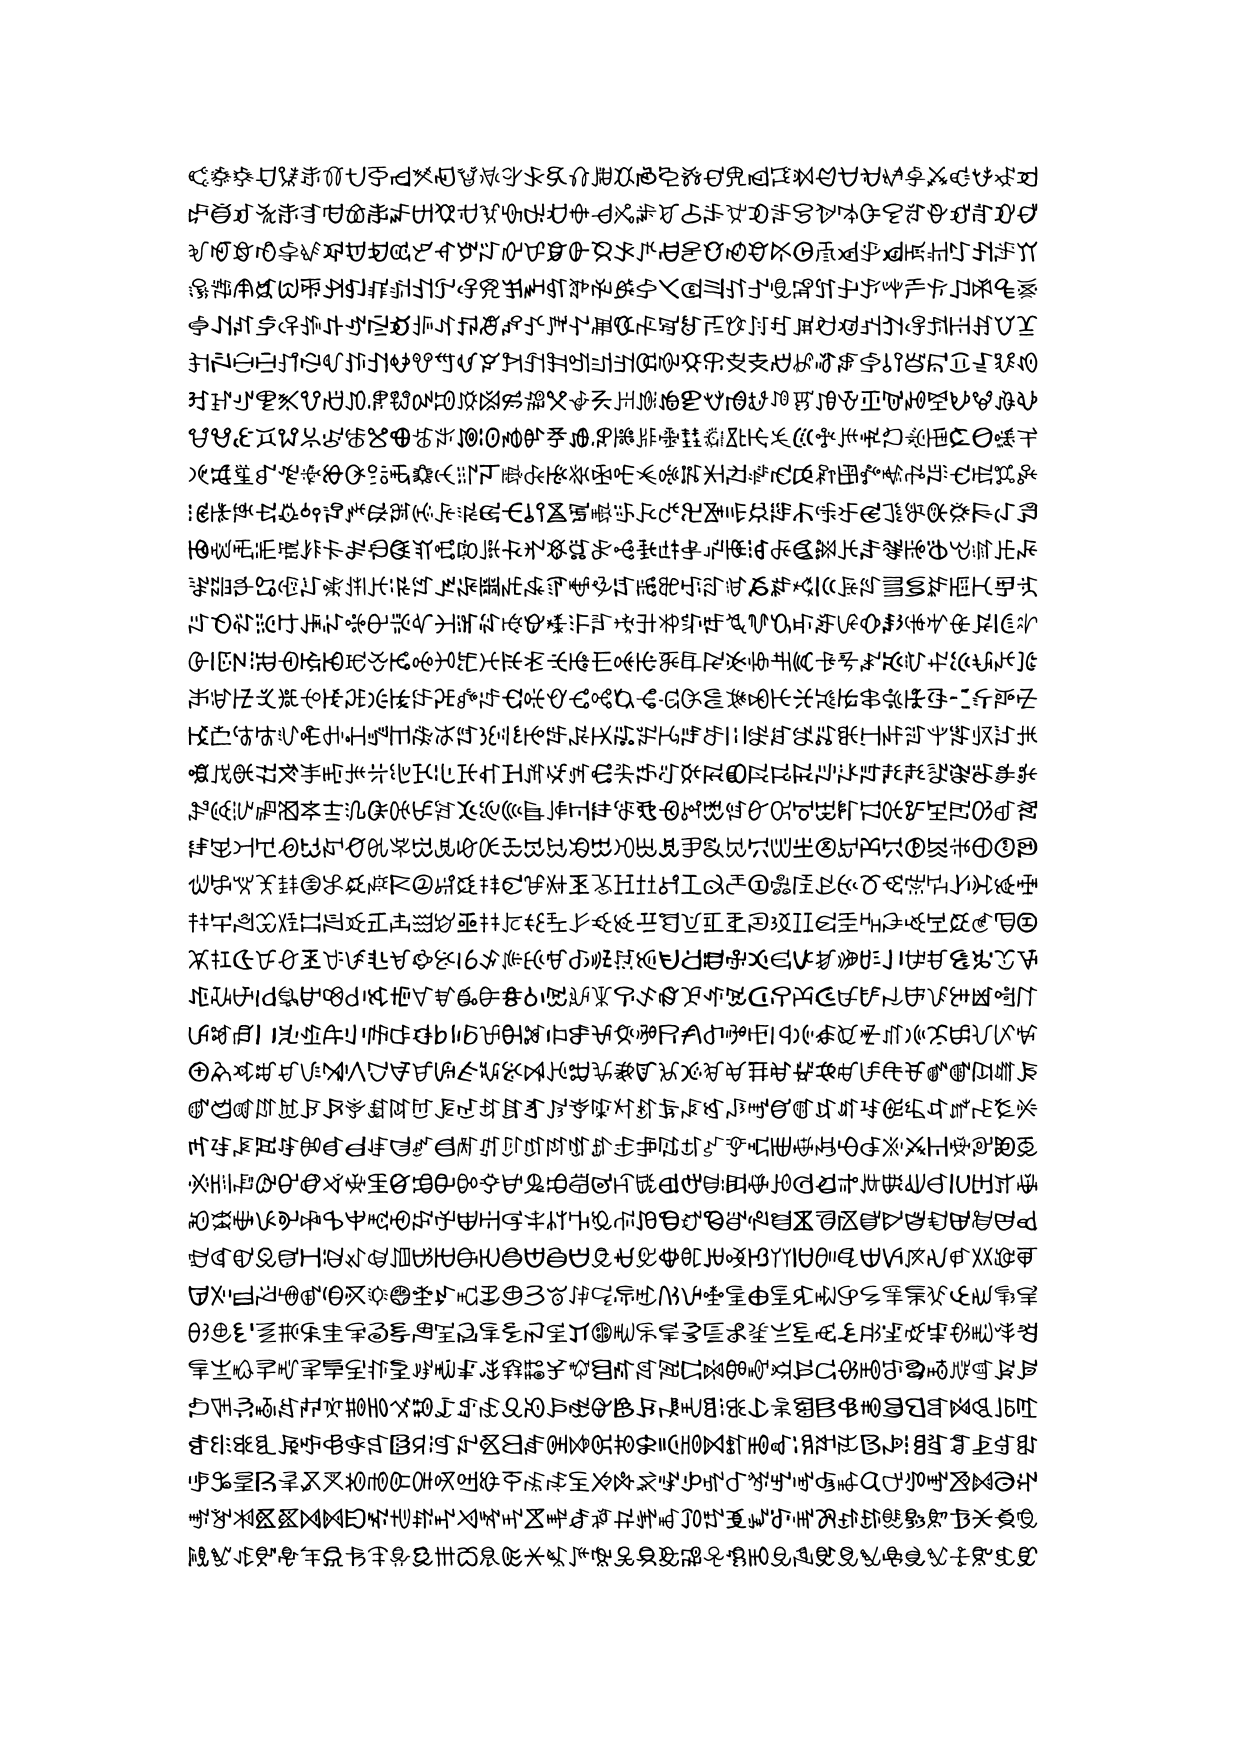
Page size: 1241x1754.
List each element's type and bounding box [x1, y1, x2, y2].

text [187, 162, 1053, 1574]
